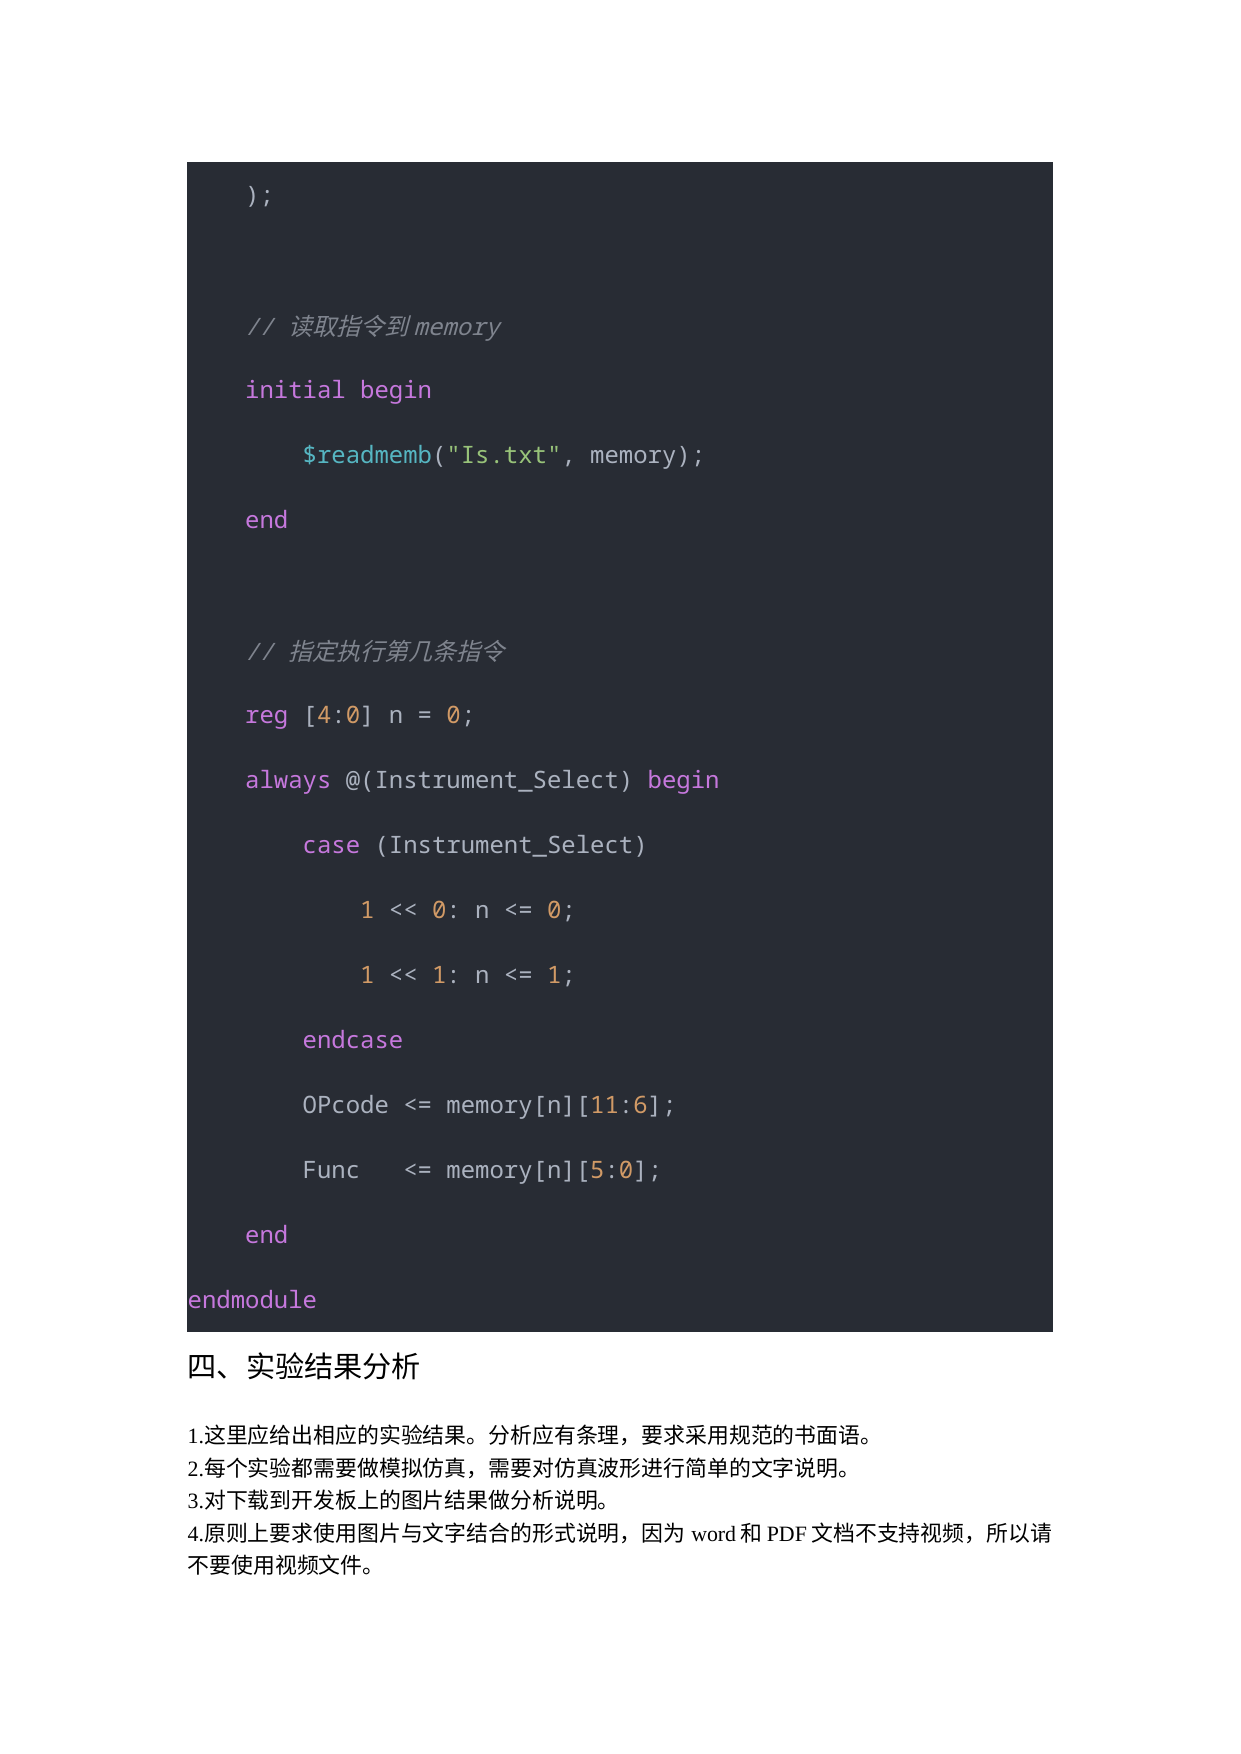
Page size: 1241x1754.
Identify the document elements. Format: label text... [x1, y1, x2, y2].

text ); [187, 162, 1053, 227]
text 1 << 1: n <= 1; [187, 942, 1053, 1007]
text 1 << 0: n <= 0; [187, 877, 1053, 942]
text 3.对下载到开发板上的图片结果做分析说明。 [187, 1483, 1053, 1516]
text end [187, 1202, 1053, 1267]
text 2.每个实验都需要做模拟仿真，需要对仿真波形进行简单的文字说明。 [187, 1451, 1053, 1483]
text always @(Instrument_Select) begin [187, 747, 1053, 812]
text 四、实验结果分析 [187, 1332, 1053, 1397]
text 4.原则上要求使用图片与文字结合的形式说明，因为word和PDF文档不支持视频，所以请不要使用视频文件。 [187, 1516, 1053, 1581]
text 1.这里应给出相应的实验结果。分析应有条理，要求采用规范的书面语。 [187, 1418, 1053, 1451]
text case (Instrument_Select) [187, 812, 1053, 877]
text endcase [187, 1007, 1053, 1072]
text // 指定执行第几条指令 [187, 617, 1053, 682]
text OPcode <= memory[n][11:6]; [187, 1072, 1053, 1137]
text Func <= memory[n][5:0]; [187, 1137, 1053, 1202]
text // 读取指令到 memory [187, 292, 1053, 357]
text endmodule [187, 1267, 1053, 1332]
text reg [4:0] n = 0; [187, 682, 1053, 747]
text initial begin [187, 357, 1053, 422]
text end [187, 487, 1053, 552]
text $readmemb("Is.txt", memory); [187, 422, 1053, 487]
